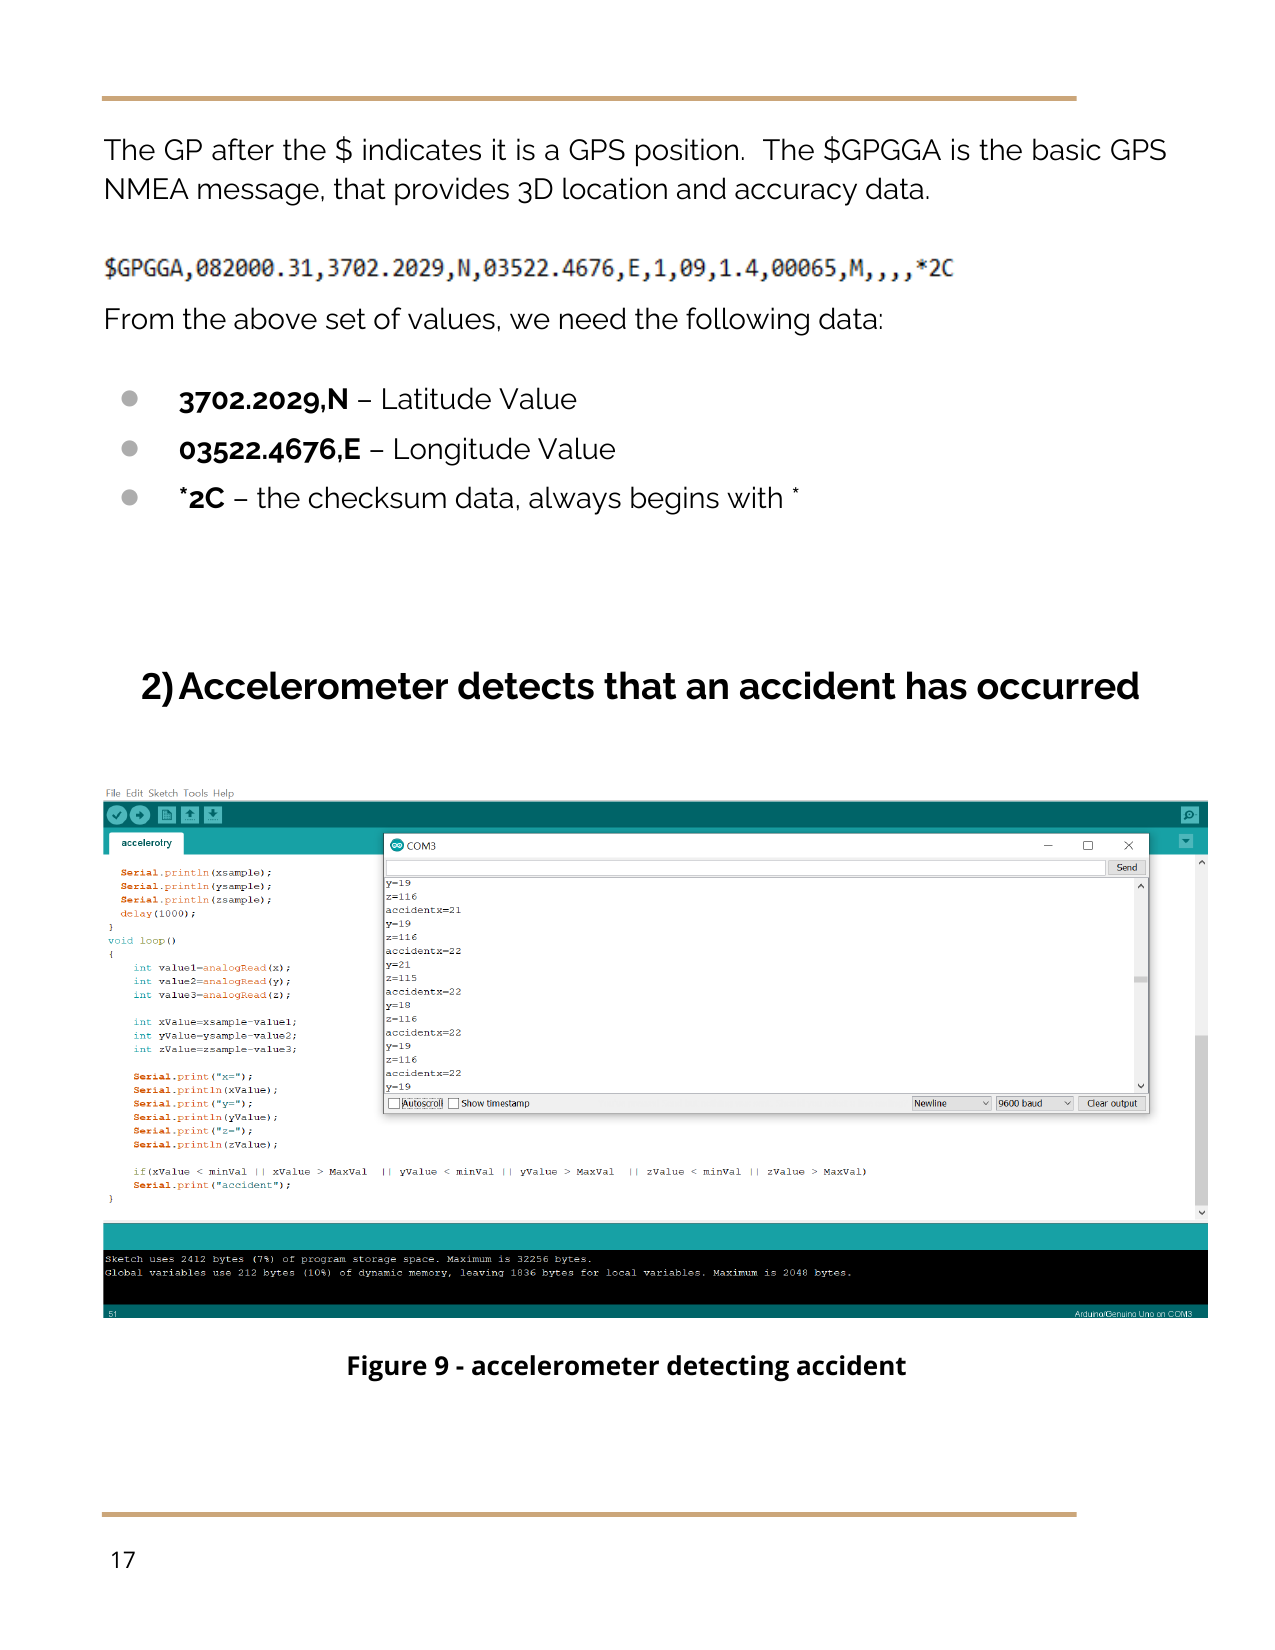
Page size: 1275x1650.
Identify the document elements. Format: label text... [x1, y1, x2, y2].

list Accelerometer detects that an accident has occurred [141, 664, 1169, 708]
picture [101, 1512, 1077, 1517]
text The GP after the $ indicates it is a GPS position. The $GPGGA is the basic GPS NMEA message, that provides 3D location and accuracy data. [103, 133, 1169, 206]
picture [103, 245, 963, 297]
list 3702.2029,N – Latitude Value [141, 374, 1169, 418]
picture [101, 96, 1077, 101]
picture [103, 784, 1208, 1318]
list *2C – the checksum data, always begins with * [141, 474, 1169, 517]
list 03522.4676,E – Longitude Value [141, 424, 1169, 467]
